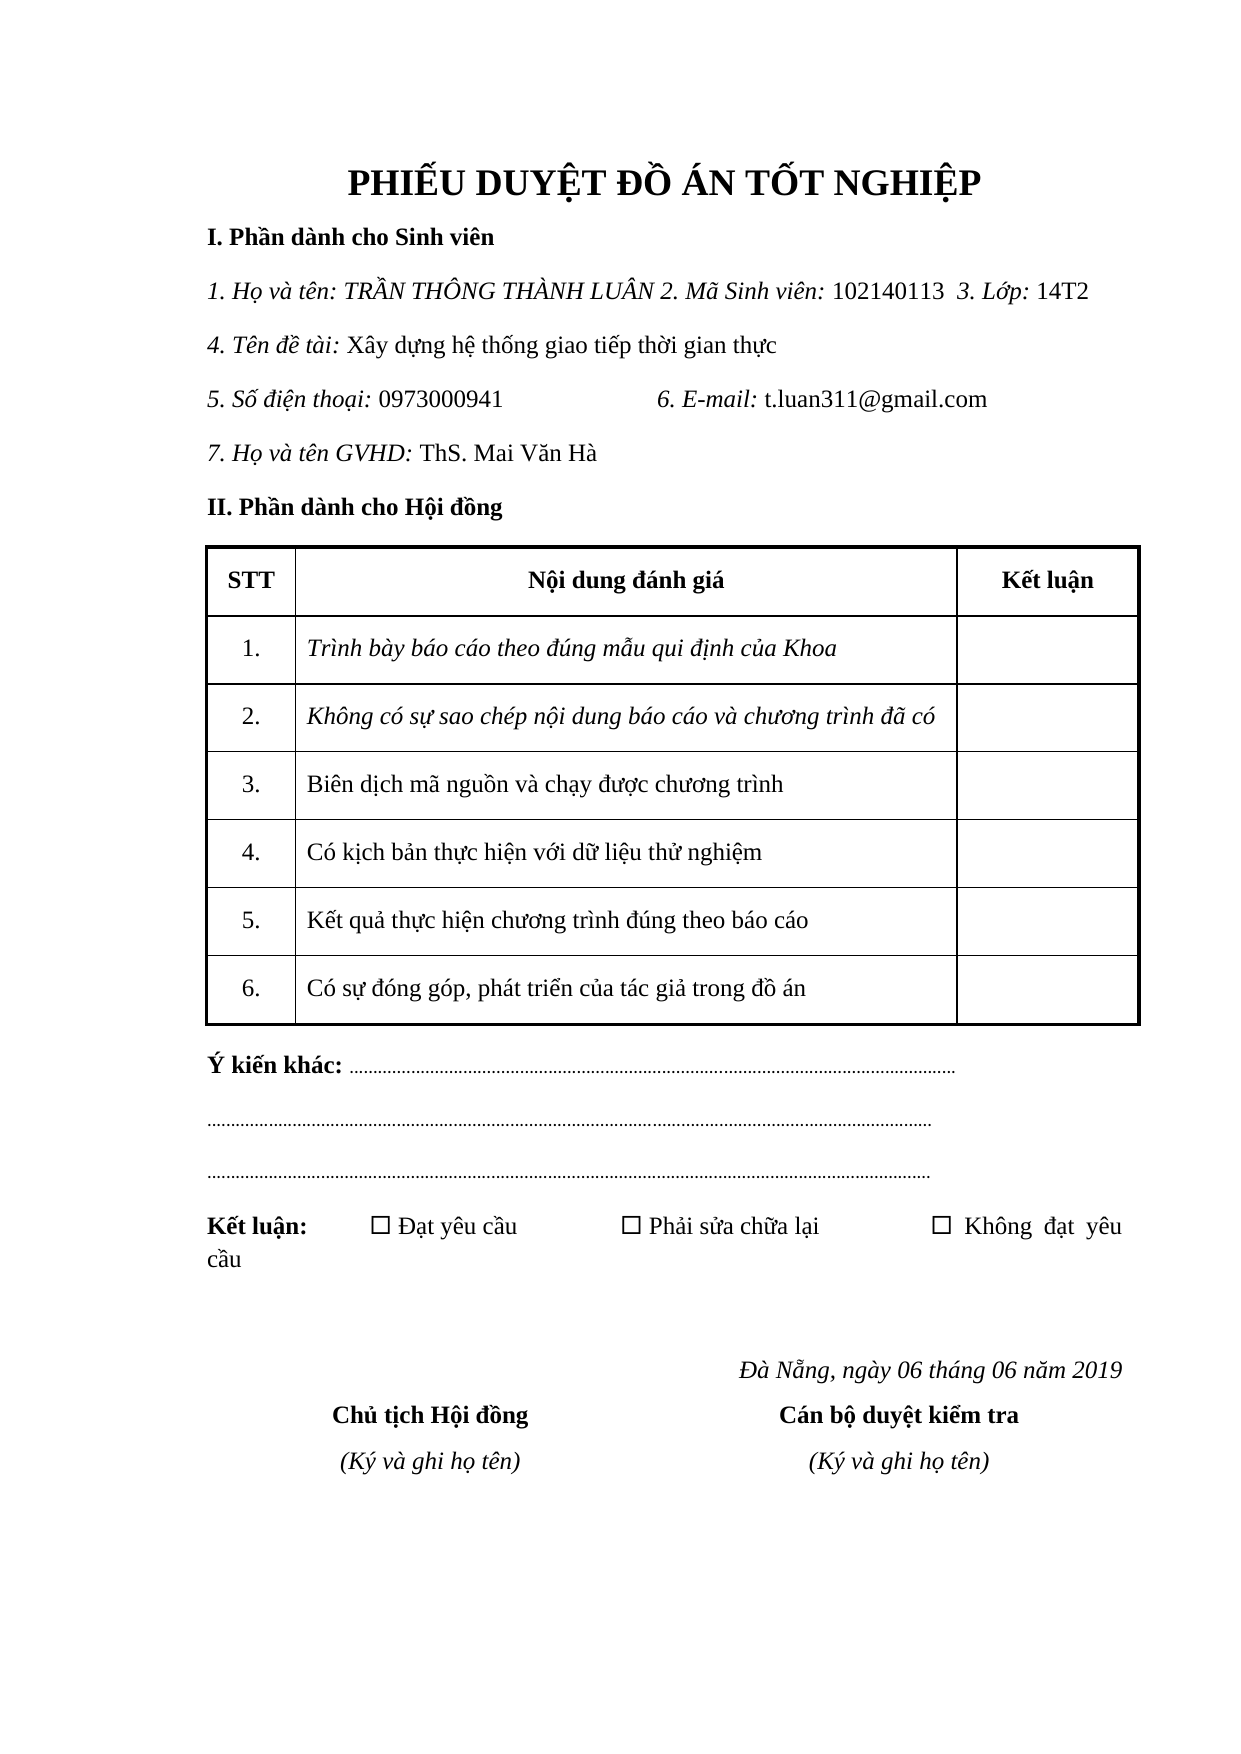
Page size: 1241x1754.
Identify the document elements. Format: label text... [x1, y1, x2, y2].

table_cell [208, 820, 295, 887]
table_cell [208, 752, 295, 819]
text Đà Nẵng, ngày 06 tháng 06 năm 2019 [207, 1355, 1122, 1383]
table_cell [208, 685, 295, 751]
table_cell Kết quả thực hiện chương trình đúng theo báo cáo [296, 888, 956, 954]
table_cell [958, 685, 1137, 751]
text Ý kiến khác: ................................................................................................................................ [207, 1051, 1122, 1079]
table_cell [208, 956, 295, 1022]
text 7. Họ và tên GVHD: ThS. Mai Văn Hà [207, 438, 1122, 466]
table_cell [958, 956, 1137, 1022]
text Kết luận: Đạt yêu cầu Phải sửa chữa lại Không đạt yêu cầu [207, 1211, 1122, 1273]
table_header STT [208, 549, 295, 615]
text PHIẾU DUYỆT ĐỒ ÁN TỐT NGHIỆP [207, 160, 1122, 203]
table_cell Không có sự sao chép nội dung báo cáo và chương trình đã có [296, 685, 956, 751]
table_cell Có sự đóng góp, phát triển của tác giả trong đồ án [296, 956, 956, 1022]
table_header Nội dung đánh giá [296, 549, 956, 615]
text 1. Họ và tên: TRẦN THÔNG THÀNH LUÂN 2. Mã Sinh viên: 102140113 3. Lớp: 14T2 [207, 276, 1122, 305]
table_cell [958, 617, 1137, 683]
text I. Phần dành cho Sinh viên [207, 222, 1122, 251]
table_header Cán bộ duyệt kiểm tra (Ký và ghi họ tên) [665, 1400, 1133, 1491]
table_header Kết luận [958, 549, 1137, 615]
table_cell [958, 752, 1137, 819]
text ......................................................................................................................................................... [207, 1108, 1122, 1131]
table_cell [958, 888, 1137, 954]
table_cell Có kịch bản thực hiện với dữ liệu thử nghiệm [296, 820, 956, 887]
table_cell [958, 820, 1137, 887]
table_cell [208, 617, 295, 683]
text ......................................................................................................................................................... [207, 1160, 1122, 1183]
text II. Phần dành cho Hội đồng [207, 492, 1122, 520]
text 4. Tên đề tài: Xây dựng hệ thống giao tiếp thời gian thực [207, 330, 1122, 359]
table_cell Trình bày báo cáo theo đúng mẫu qui định của Khoa [296, 617, 956, 683]
table_cell Biên dịch mã nguồn và chạy được chương trình [296, 752, 956, 819]
table_cell [208, 888, 295, 954]
table_header Chủ tịch Hội đồng (Ký và ghi họ tên) [196, 1400, 664, 1491]
text 5. Số điện thoại: 0973000941 6. E-mail: t.luan311@gmail.com [207, 384, 1122, 413]
